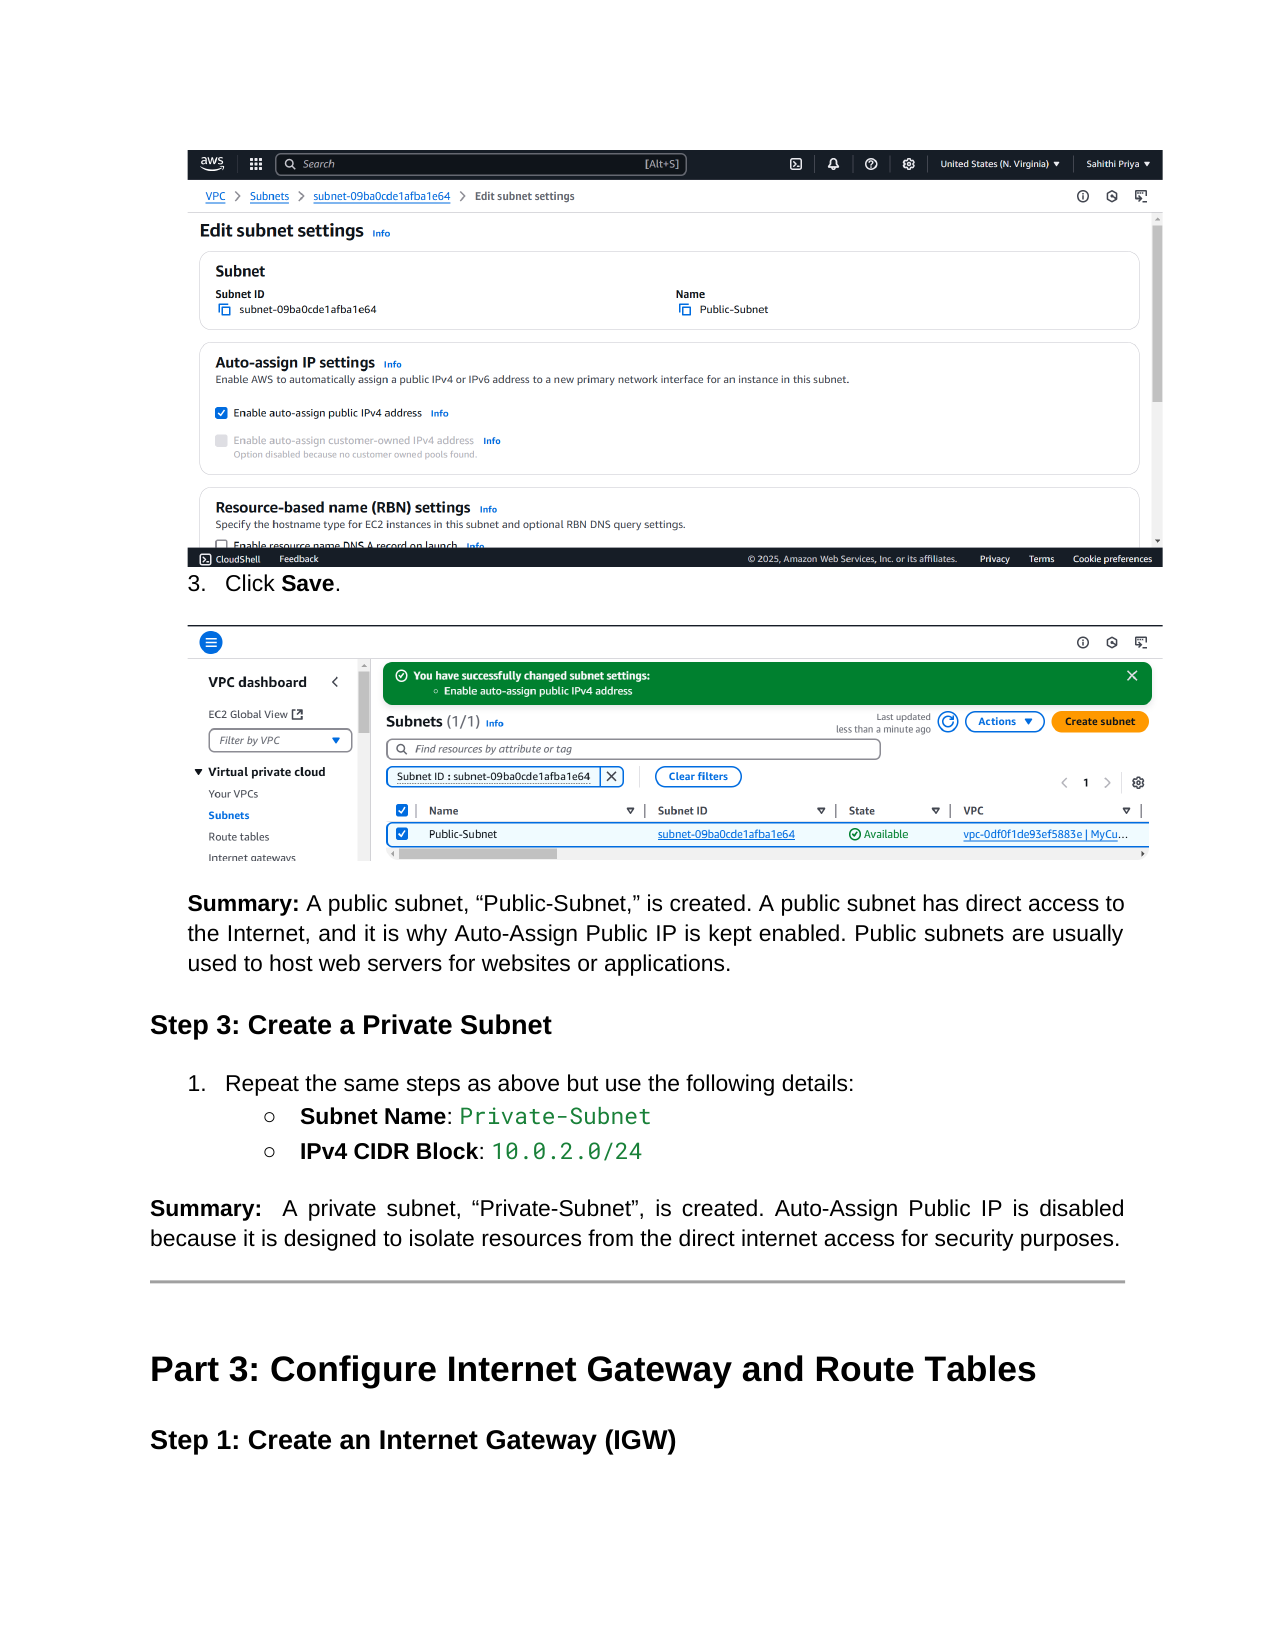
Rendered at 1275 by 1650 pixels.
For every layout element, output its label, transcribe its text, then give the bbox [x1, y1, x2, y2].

text Summary: A public subnet, “Public-Subnet,” is created. A public subnet has direct access to the Internet, and it is why Auto-Assign Public IP is kept enabled. Public subnets are usually used to host web servers for websites or applications. [187, 889, 1125, 976]
subtitle Step 3: Create a Private Subnet [150, 1009, 1125, 1041]
list IPv4 CIDR Block: 10.0.2.0/24 [262, 1135, 1125, 1165]
text Summary: A private subnet, “Private-Subnet”, is created. Auto-Assign Public IP is disabled because it is designed to isolate resources from the direct internet access for security purposes. [150, 1195, 1125, 1251]
picture [187, 625, 1163, 861]
subtitle Part 3: Configure Internet Gateway and Route Tables [150, 1348, 1125, 1389]
list Repeat the same steps as above but use the following details: [187, 1070, 1125, 1097]
subtitle Step 1: Create an Internet Gateway (IGW) [150, 1424, 1125, 1455]
list Click Save. [187, 570, 1125, 597]
picture [187, 150, 1163, 567]
list Subnet Name: Private-Subnet [262, 1101, 1125, 1131]
